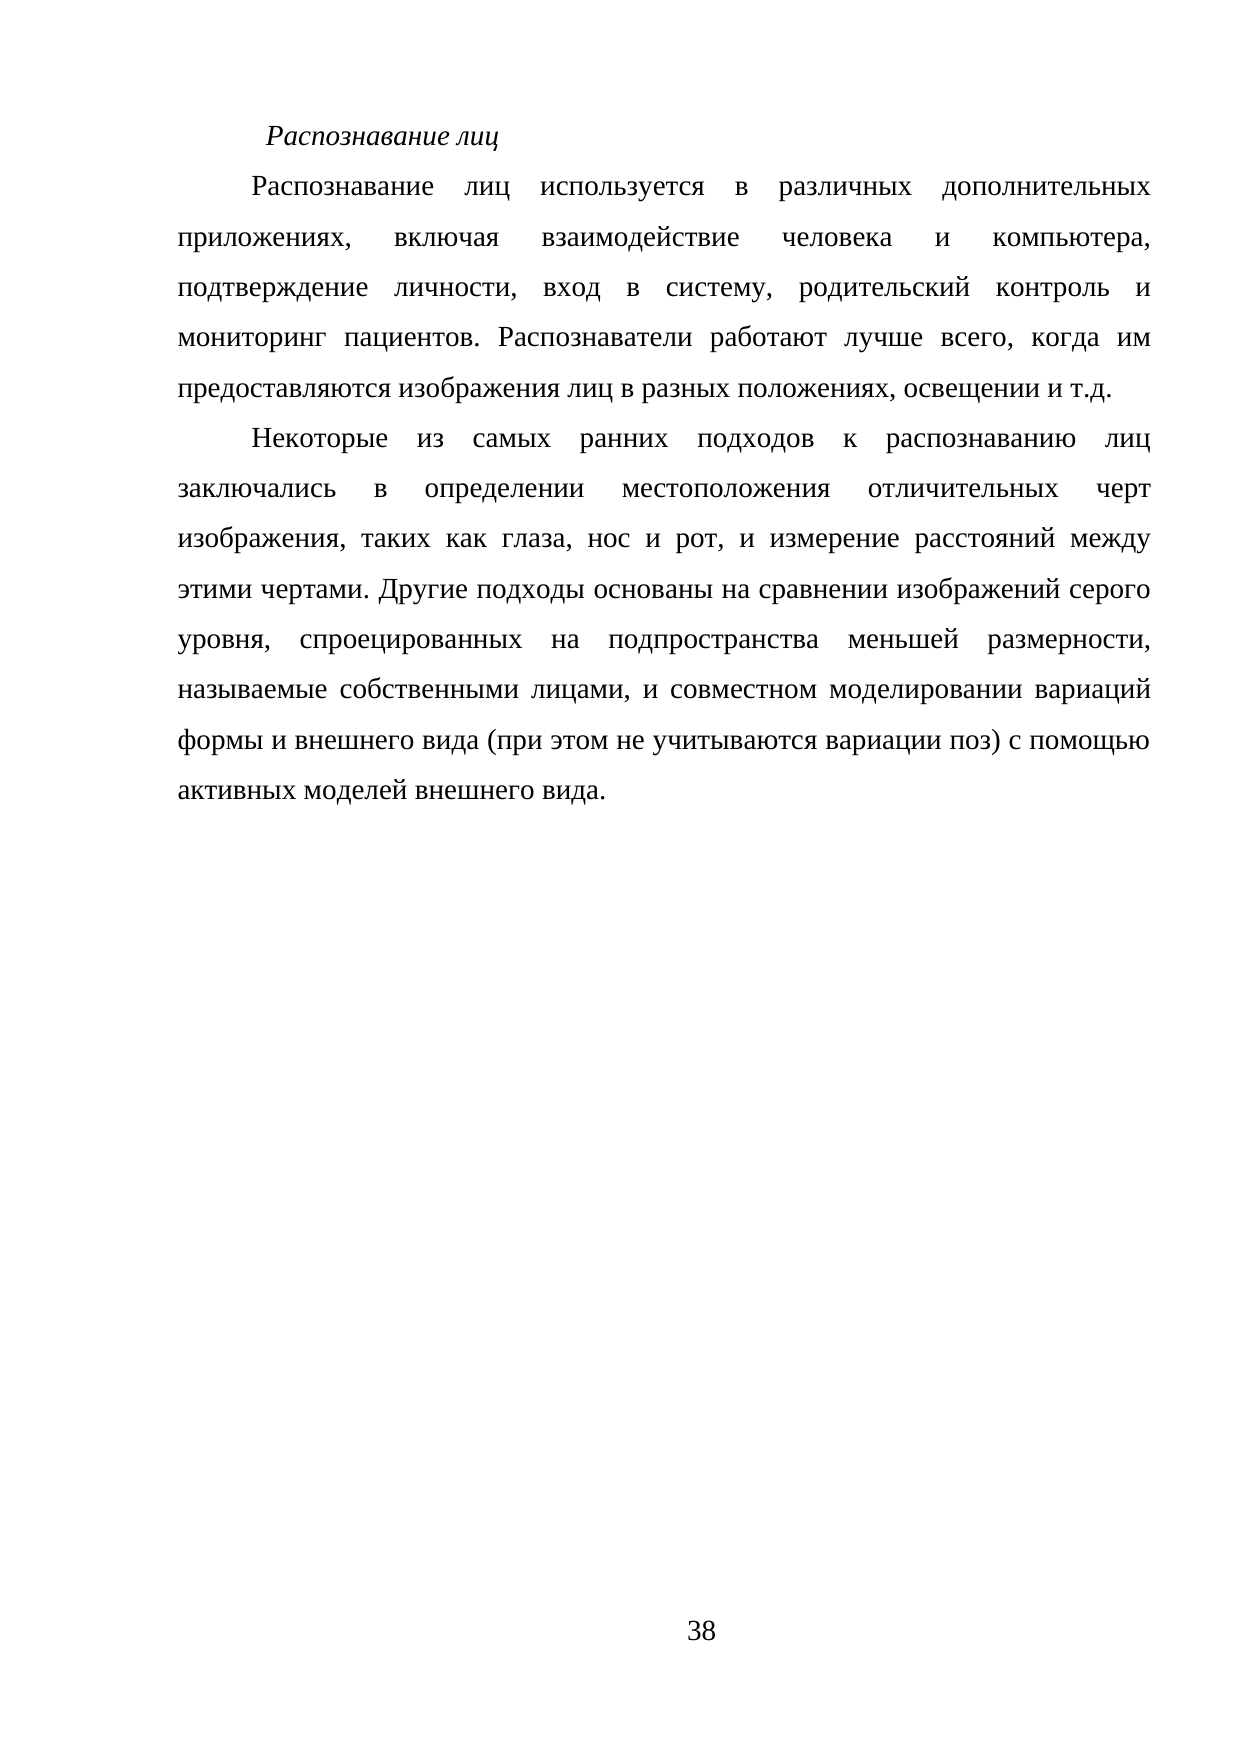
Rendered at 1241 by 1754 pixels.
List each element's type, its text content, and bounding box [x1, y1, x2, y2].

text Распознавание лиц [177, 118, 1152, 152]
text Некоторые из самых ранних подходов к распознаванию лиц заключались в определении местоположения отличительных черт изображения, таких как глаза, нос и рот, и измерение расстояний между этими чертами. Другие подходы основаны на сравнении изображений серого уровня, спроецированных на подпространства меньшей размерности, называемые собственными лицами, и совместном моделировании вариаций формы и внешнего вида (при этом не учитываются вариации поз) с помощью активных моделей внешнего вида. [177, 420, 1152, 806]
text Распознавание лиц используется в различных дополнительных приложениях, включая взаимодействие человека и компьютера, подтверждение личности, вход в систему, родительский контроль и мониторинг пациентов. Распознаватели работают лучше всего, когда им предоставляются изображения лиц в разных положениях, освещении и т.д. [177, 168, 1152, 403]
